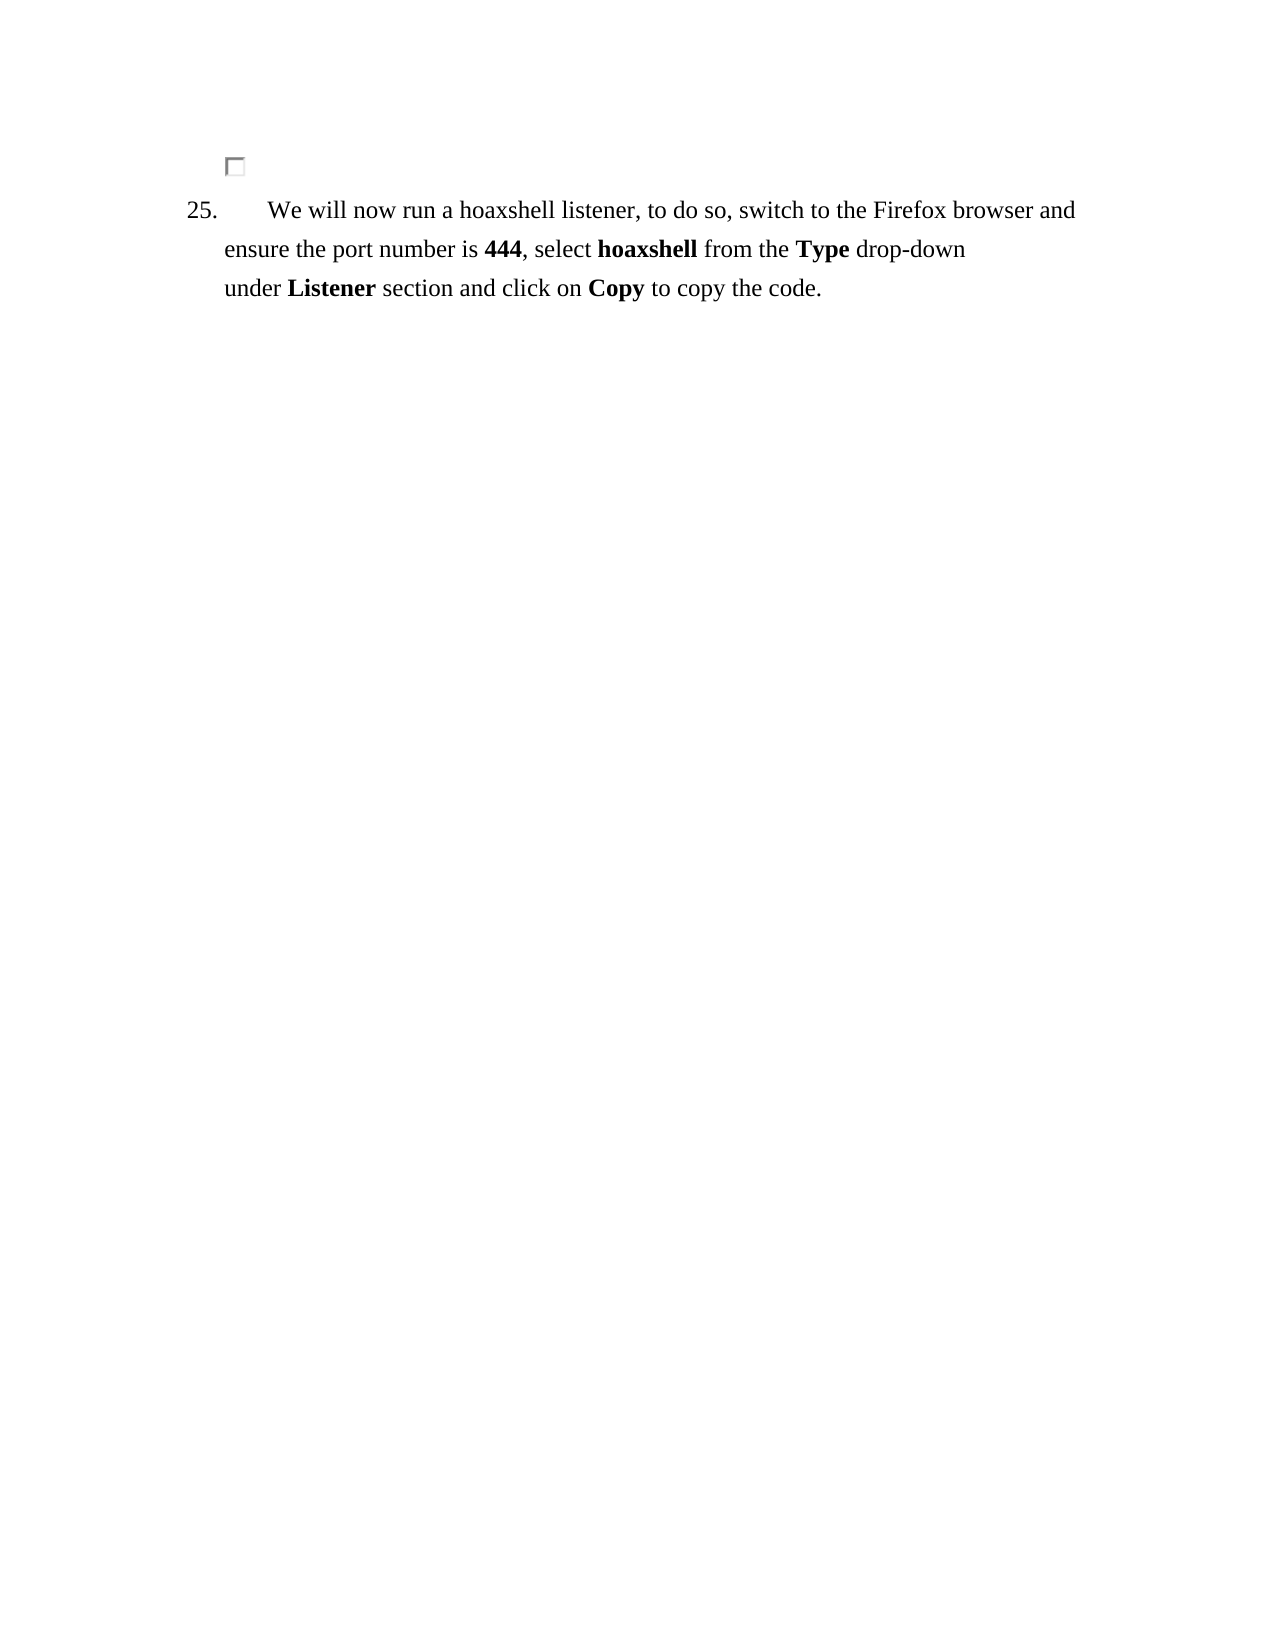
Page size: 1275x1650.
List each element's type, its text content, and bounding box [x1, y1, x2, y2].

list We will now run a hoaxshell listener, to do so, switch to the Firefox browser and ensure the port number is 444, select hoaxshell from the Type drop-down under Listener section and click on Copy to copy the code. [187, 150, 1094, 302]
